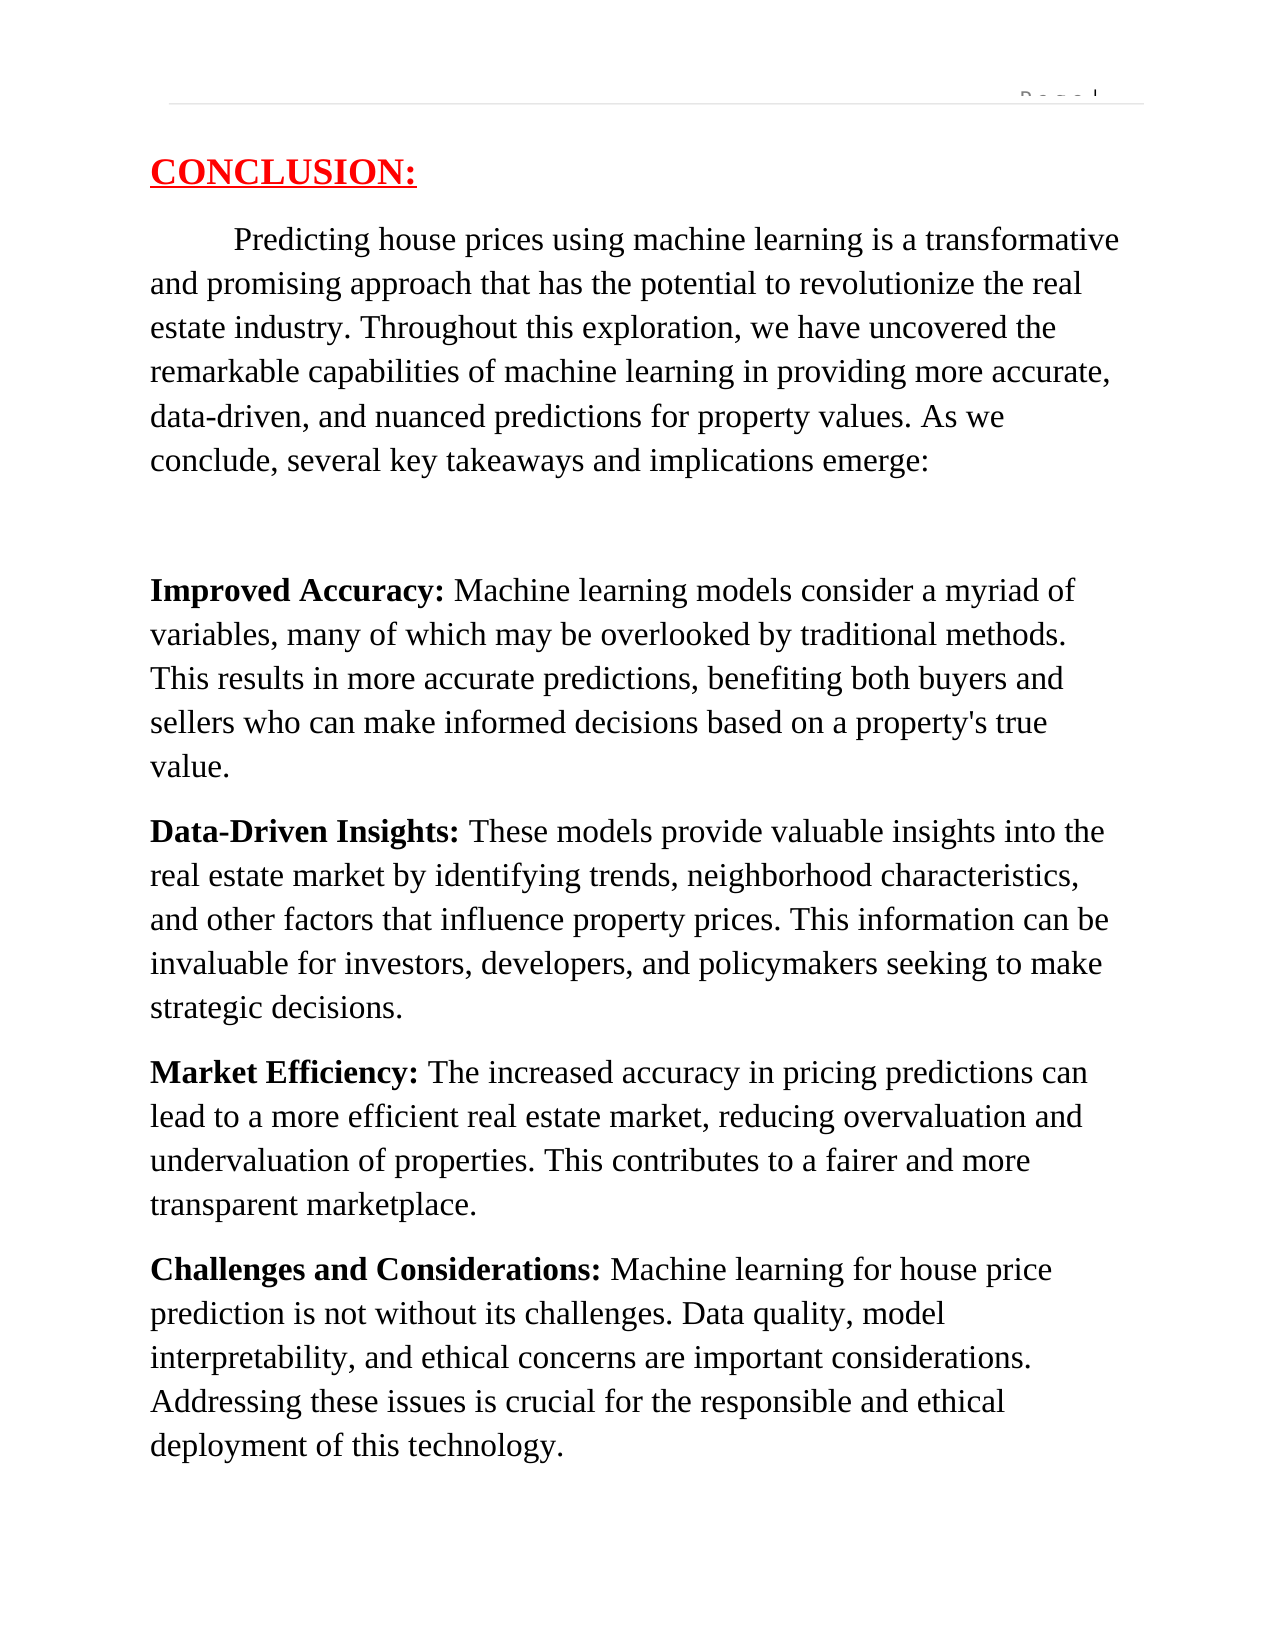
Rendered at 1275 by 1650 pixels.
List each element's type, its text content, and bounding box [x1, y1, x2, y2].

text Predicting house prices using machine learning is a transformative and promising approach that has the potential to revolutionize the real estate industry. Throughout this exploration, we have uncovered the remarkable capabilities of machine learning in providing more accurate, data-driven, and nuanced predictions for property values. As we conclude, several key takeaways and implications emerge: [150, 219, 1121, 478]
text Challenges and Considerations: Machine learning for house price prediction is not without its challenges. Data quality, model interpretability, and ethical concerns are important considerations. Addressing these issues is crucial for the responsible and ethical deployment of this technology. [150, 1249, 1055, 1464]
text Improved Accuracy: Machine learning models consider a myriad of variables, many of which may be overlooked by traditional methods. This results in more accurate predictions, benefiting both buyers and sellers who can make informed decisions based on a property's true value. [150, 570, 1078, 784]
subtitle CONCLUSION: [150, 149, 1164, 192]
text Market Efficiency: The increased accuracy in pricing predictions can lead to a more efficient real estate market, reducing overvaluation and undervaluation of properties. This contributes to a fairer and more transparent marketplace. [150, 1052, 1091, 1222]
text Data-Driven Insights: These models provide valuable insights into the real estate market by identifying trends, neighborhood characteristics, and other factors that influence property prices. This information can be invaluable for investors, developers, and policymakers seeking to make strategic decisions. [150, 811, 1112, 1026]
